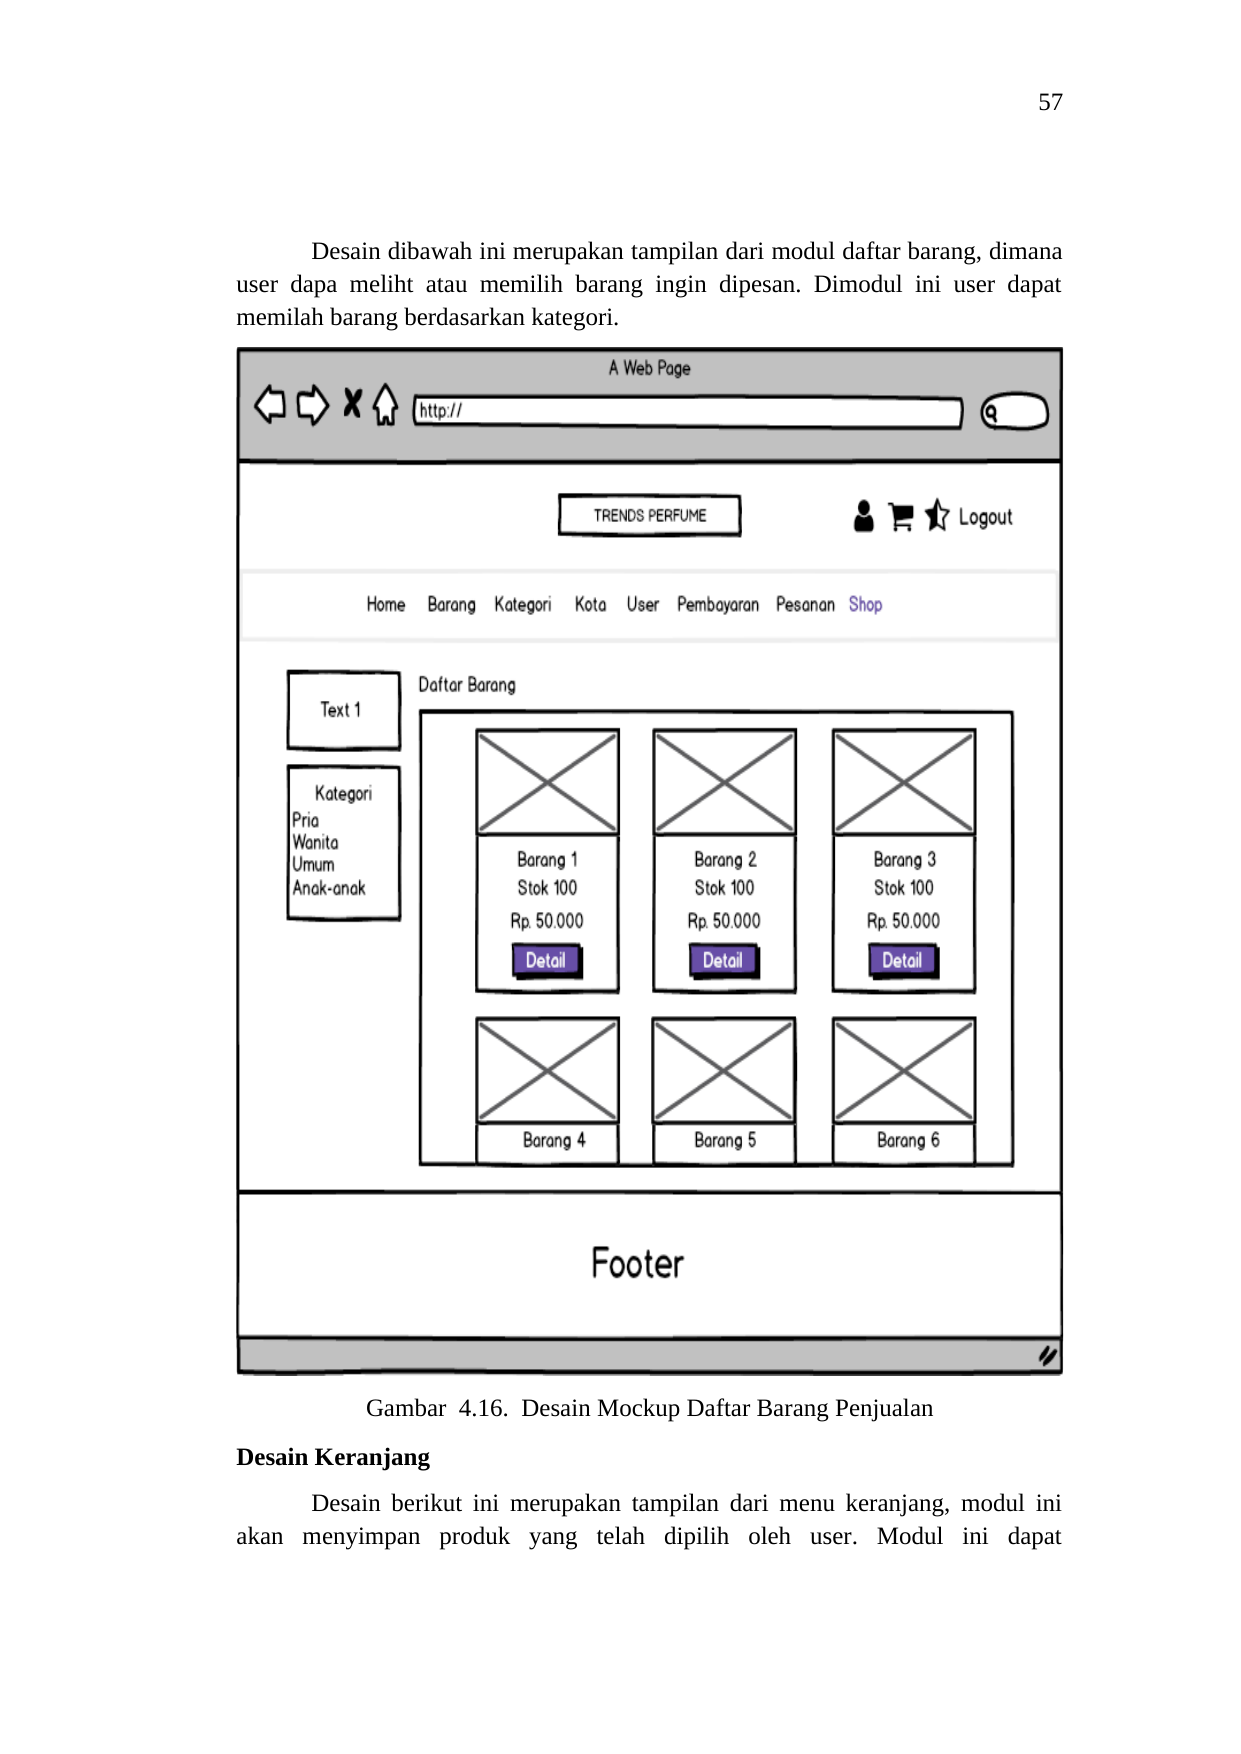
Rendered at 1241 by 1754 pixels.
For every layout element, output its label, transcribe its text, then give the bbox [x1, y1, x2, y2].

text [236, 1488, 1063, 1549]
picture [236, 347, 1064, 1376]
text Desain dibawah ini merupakan tampilan dari modul daftar barang, dimana user dapa meliht atau memilih barang ingin dipesan. Dimodul ini user dapat memilah barang berdasarkan kategori. [236, 236, 1063, 331]
text Desain Keranjang [236, 1442, 1063, 1471]
